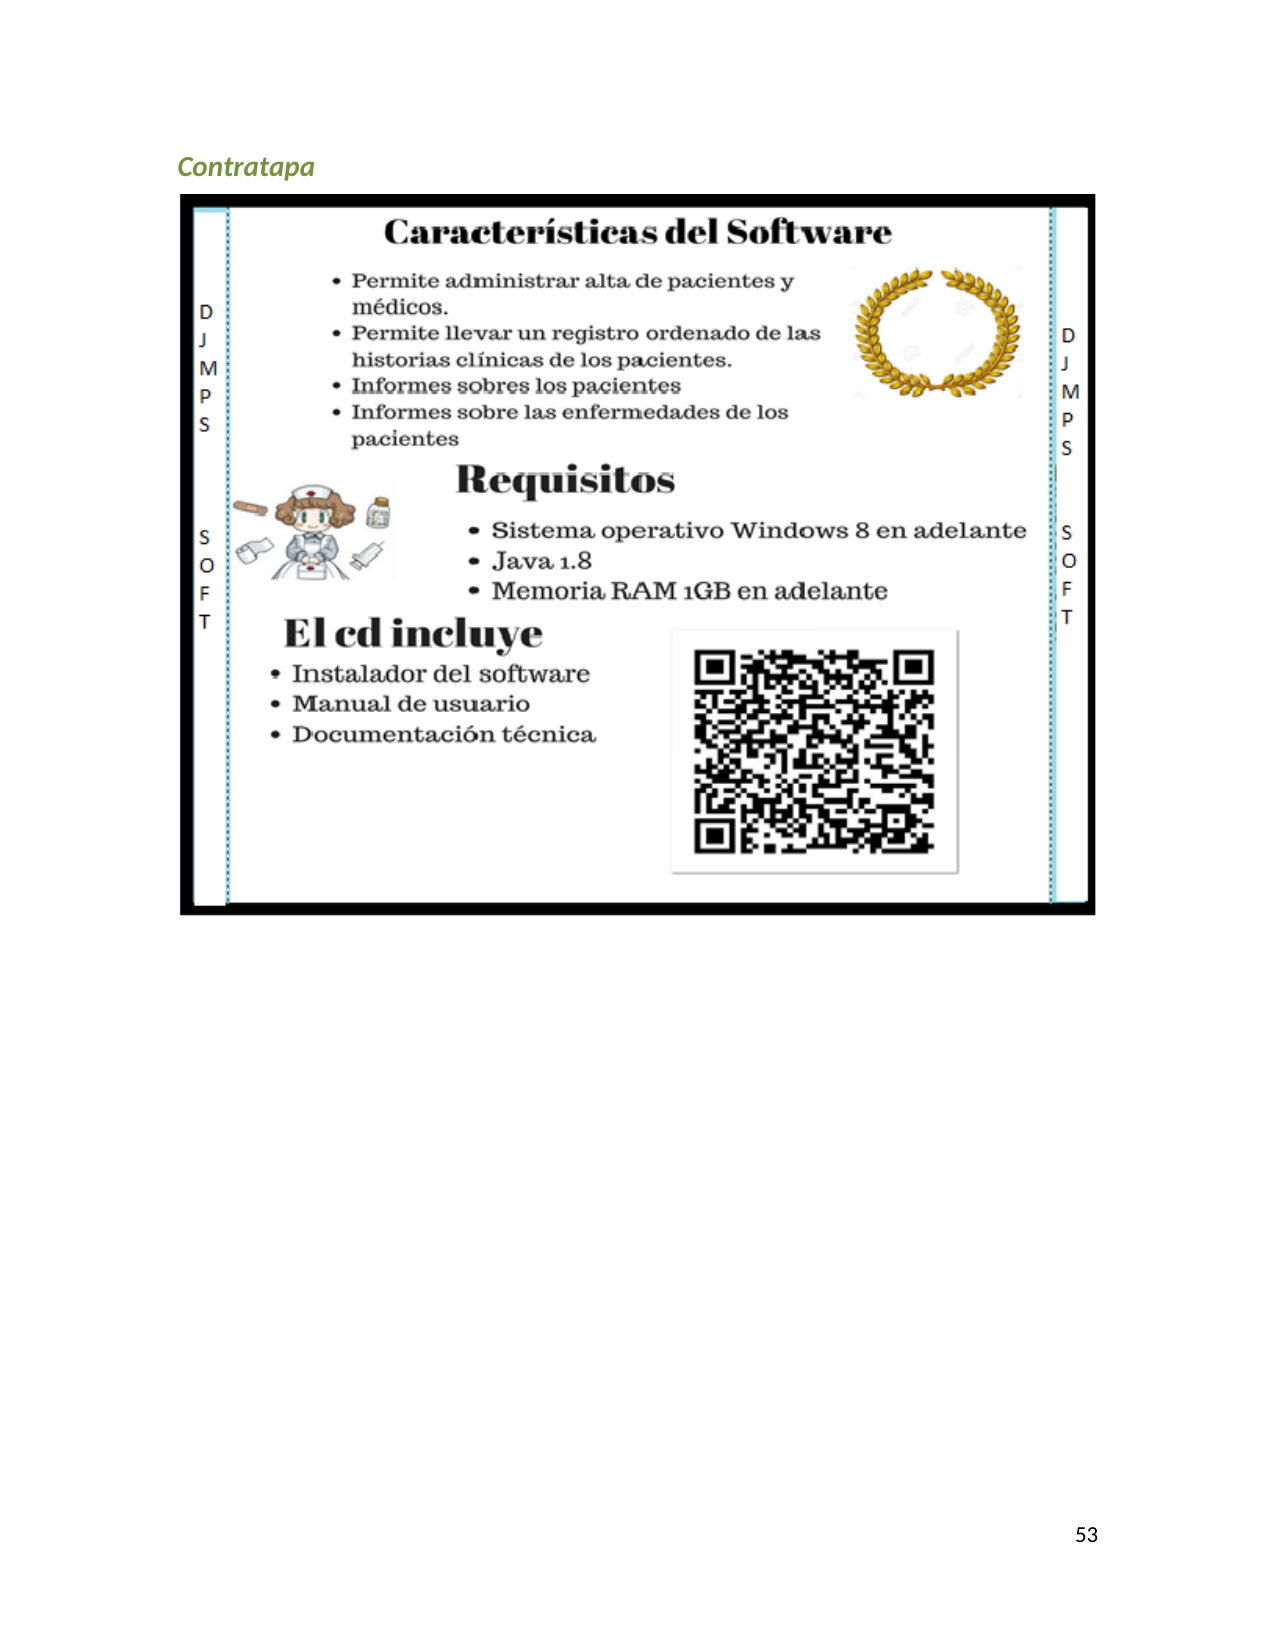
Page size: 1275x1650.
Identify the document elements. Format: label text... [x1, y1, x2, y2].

picture [179, 194, 1096, 917]
subtitle Contratapa [177, 148, 1098, 183]
